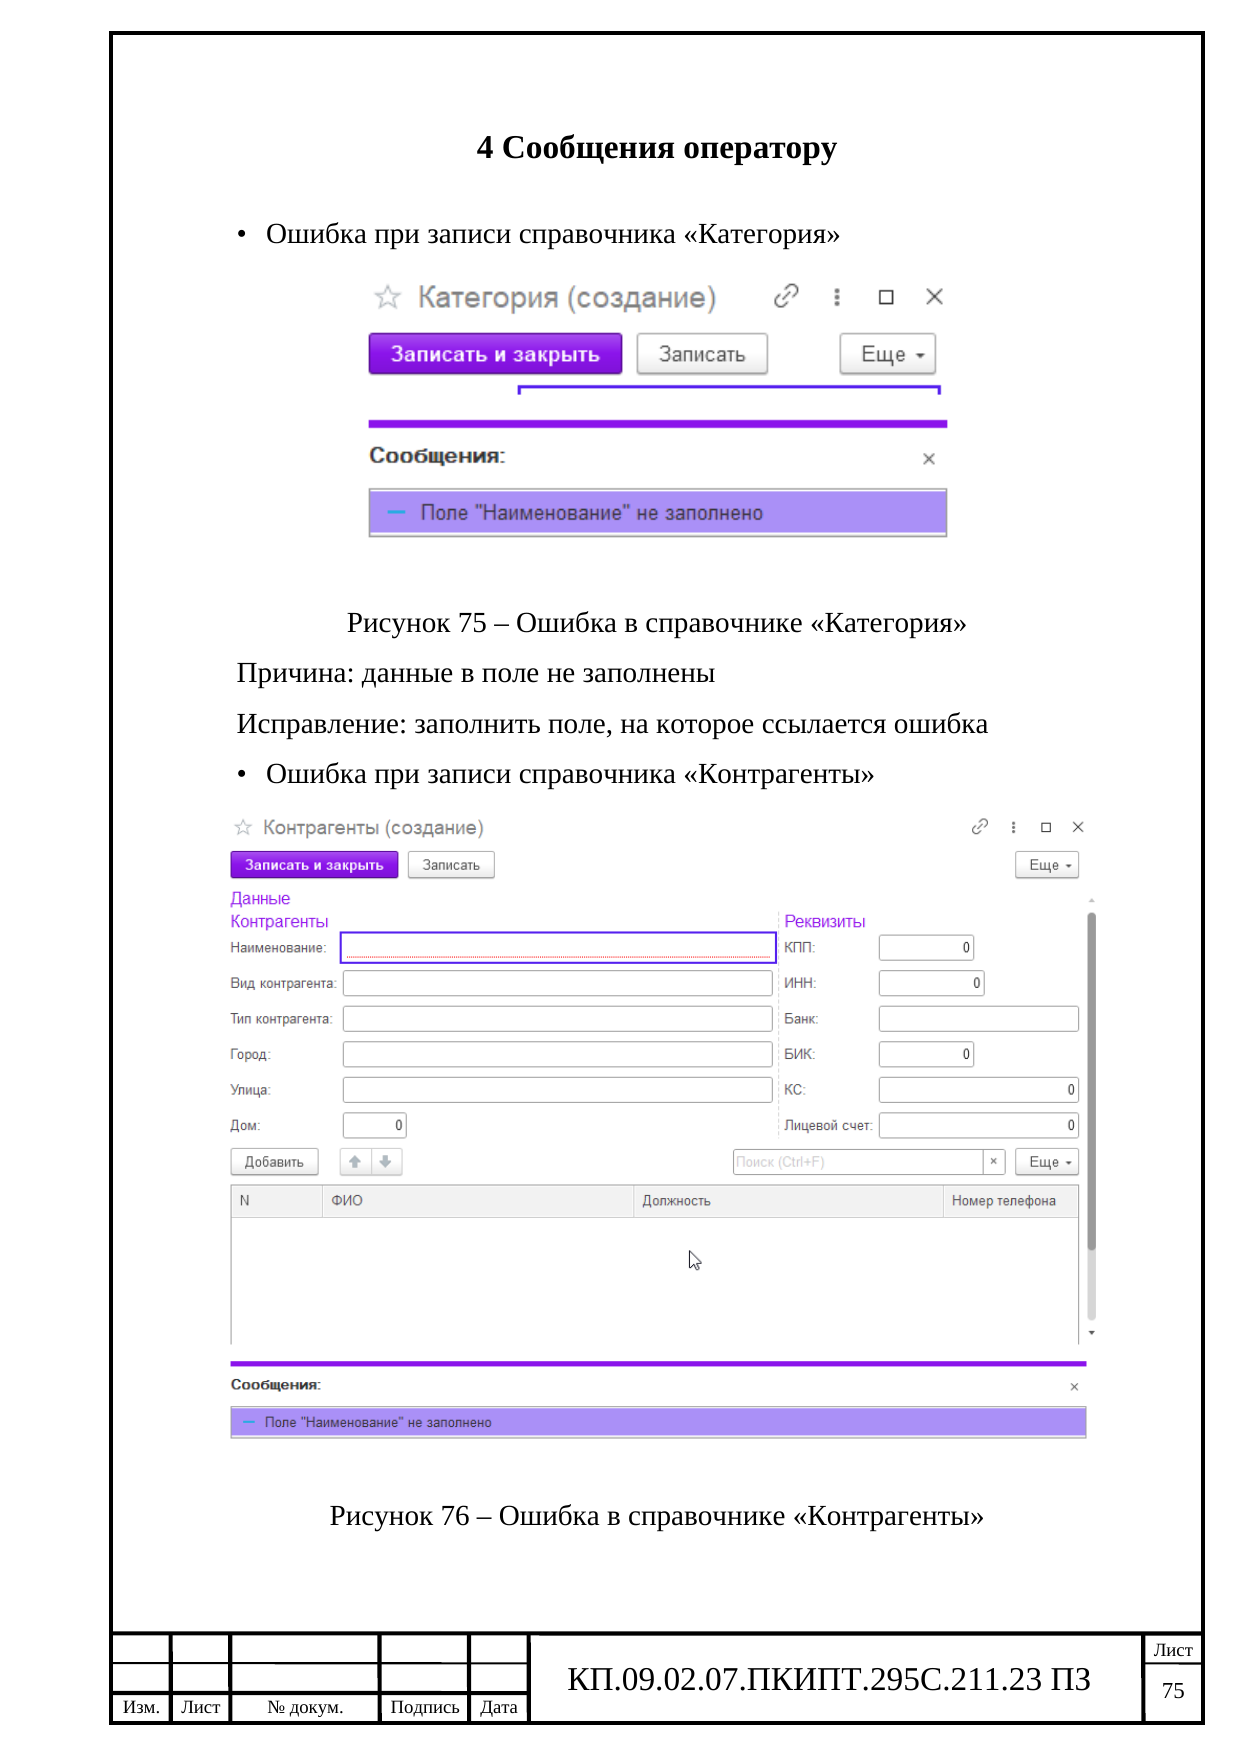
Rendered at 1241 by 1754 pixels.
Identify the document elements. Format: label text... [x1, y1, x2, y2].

list Ошибка при записи справочника «Контрагенты» [148, 756, 1167, 789]
text 4 Сообщения оператору [148, 127, 1167, 165]
picture [218, 806, 1096, 1448]
list Ошибка при записи справочника «Категория» [148, 216, 1167, 249]
text Рисунок 75 – Ошибка в справочнике «Категория» [148, 605, 1167, 639]
text Причина: данные в поле не заполнены [148, 655, 1167, 689]
picture [350, 266, 964, 555]
text Рисунок 76 – Ошибка в справочнике «Контрагенты» [148, 1498, 1167, 1531]
text Исправление: заполнить поле, на которое ссылается ошибка [148, 706, 1167, 739]
